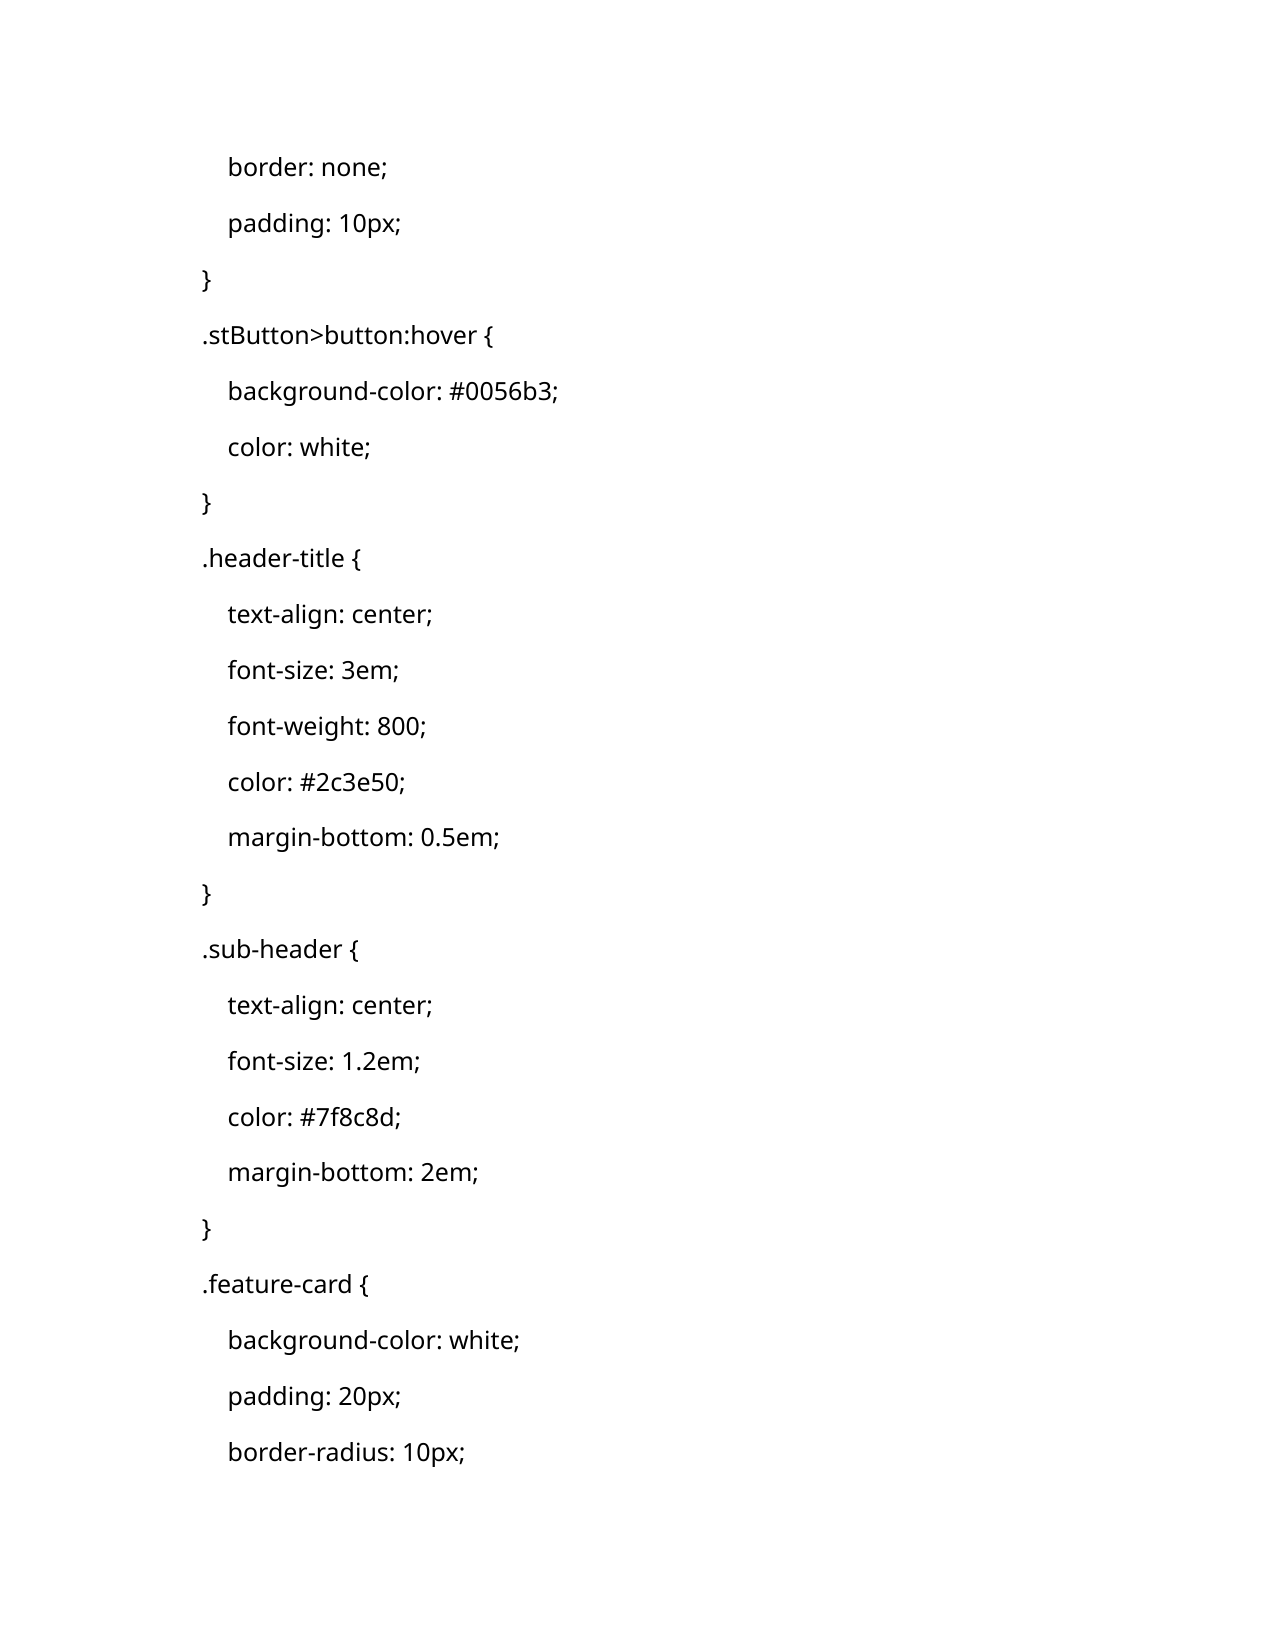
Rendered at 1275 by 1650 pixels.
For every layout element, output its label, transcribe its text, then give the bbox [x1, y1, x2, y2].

text background-color: white; [150, 1322, 1125, 1357]
text font-size: 1.2em; [150, 1043, 1125, 1077]
text } [150, 262, 1125, 296]
text margin-bottom: 0.5em; [150, 820, 1125, 854]
text margin-bottom: 2em; [150, 1155, 1125, 1189]
text } [150, 485, 1125, 519]
text .stButton>button:hover { [150, 317, 1125, 352]
text color: #7f8c8d; [150, 1099, 1125, 1133]
text background-color: #0056b3; [150, 373, 1125, 407]
text .header-title { [150, 541, 1125, 575]
text border-radius: 10px; [150, 1434, 1125, 1468]
text color: white; [150, 429, 1125, 463]
text .sub-header { [150, 932, 1125, 966]
text padding: 10px; [150, 206, 1125, 240]
text border: none; [150, 150, 1125, 184]
text font-weight: 800; [150, 708, 1125, 742]
text padding: 20px; [150, 1378, 1125, 1412]
text text-align: center; [150, 597, 1125, 631]
text color: #2c3e50; [150, 764, 1125, 798]
text .feature-card { [150, 1267, 1125, 1301]
text } [150, 876, 1125, 910]
text font-size: 3em; [150, 652, 1125, 687]
text text-align: center; [150, 987, 1125, 1022]
text } [150, 1211, 1125, 1245]
